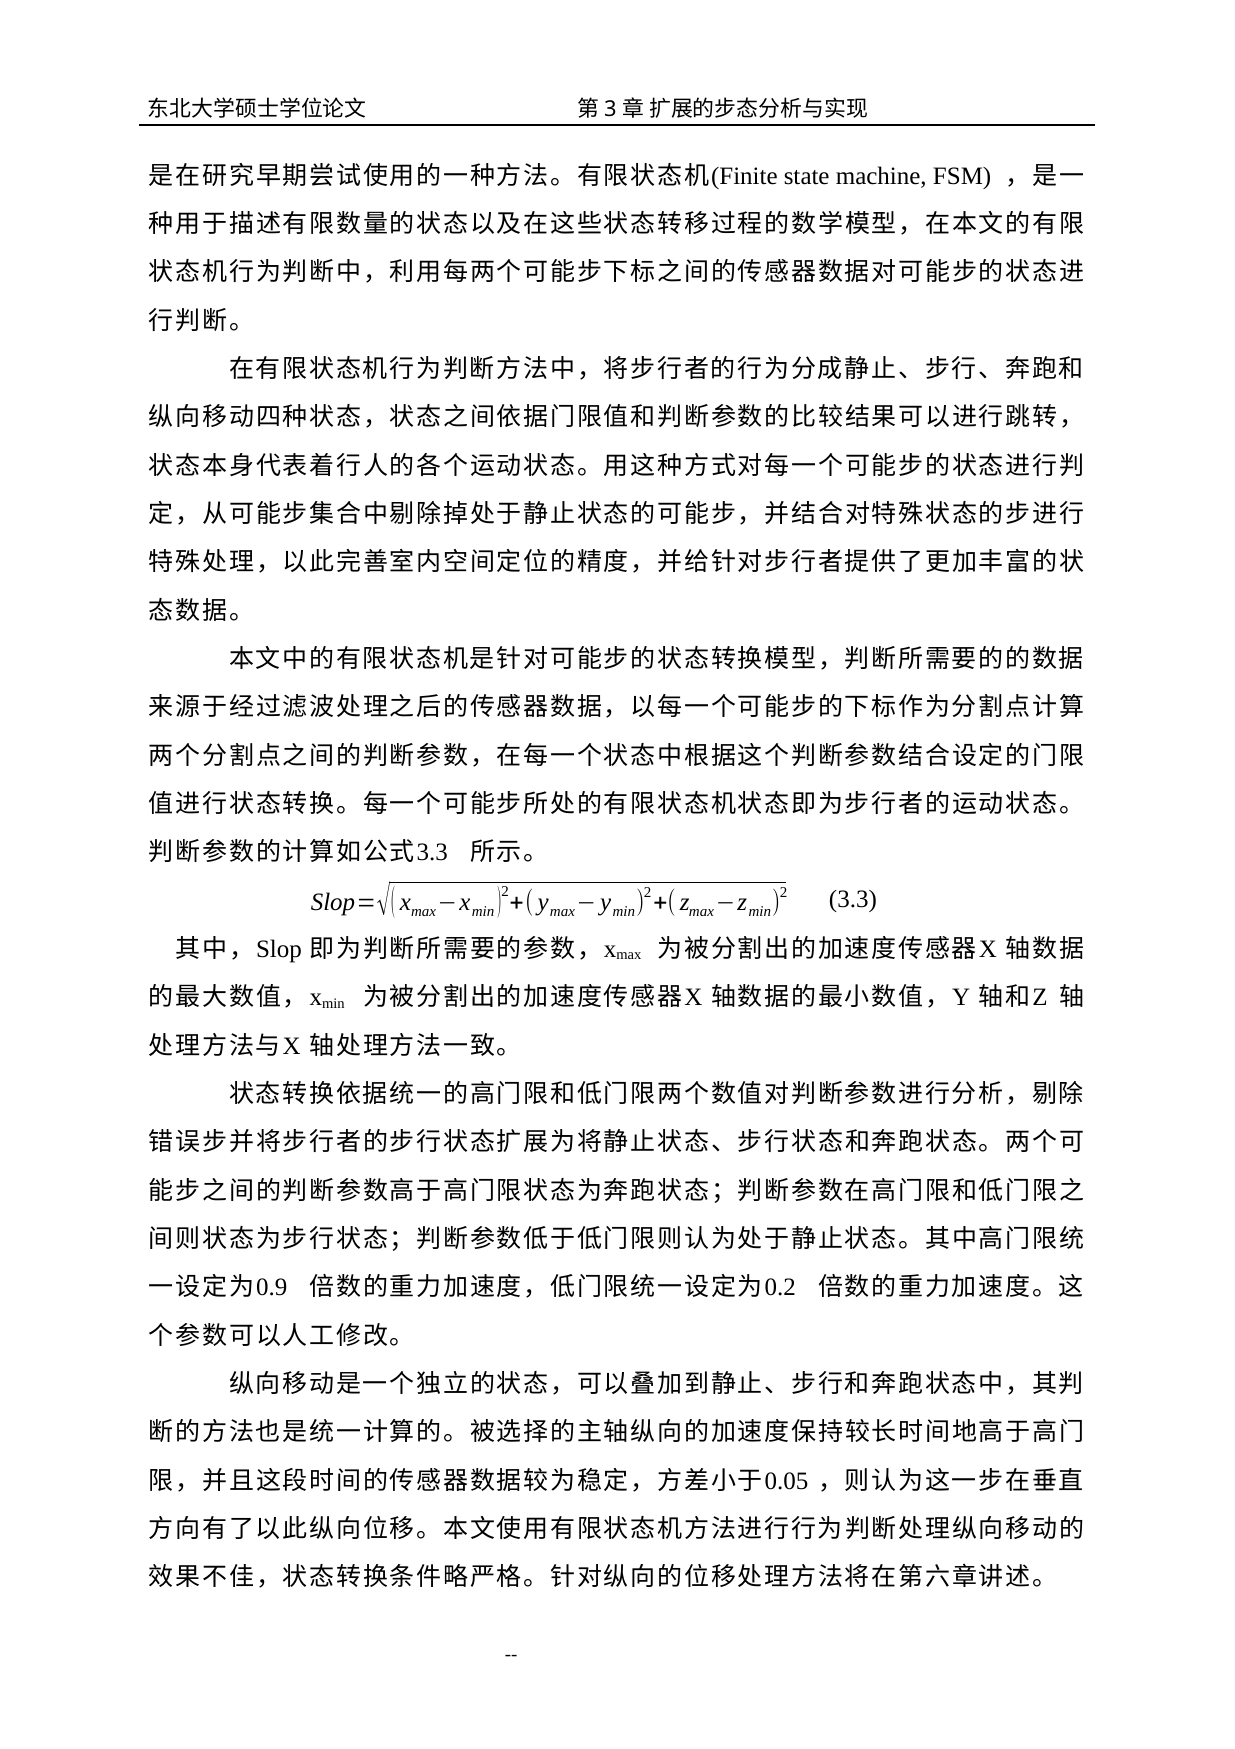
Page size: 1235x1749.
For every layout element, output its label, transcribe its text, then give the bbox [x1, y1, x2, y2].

text 在有限状态机行为判断方法中，将步行者的行为分成静止、步行、奔跑和纵向移动四种状态，状态之间依据门限值和判断参数的比较结果可以进行跳转，状态本身代表着行人的各个运动状态。用这种方式对每一个可能步的状态进行判定，从可能步集合中剔除掉处于静止状态的可能步，并结合对特殊状态的步进行特殊处理，以此完善室内空间定位的精度，并给针对步行者提供了更加丰富的状态数据。 [149, 342, 1086, 632]
text 状态转换依据统一的高门限和低门限两个数值对判断参数进行分析，剔除错误步并将步行者的步行状态扩展为将静止状态、步行状态和奔跑状态。两个可能步之间的判断参数高于高门限状态为奔跑状态；判断参数在高门限和低门限之间则状态为步行状态；判断参数低于低门限则认为处于静止状态。其中高门限统一设定为0.9倍数的重力加速度，低门限统一设定为0.2倍数的重力加速度。这个参数可以人工修改。 [149, 1067, 1086, 1357]
text 纵向移动是一个独立的状态，可以叠加到静止、步行和奔跑状态中，其判断的方法也是统一计算的。被选择的主轴纵向的加速度保持较长时间地高于高门限，并且这段时间的传感器数据较为稳定，方差小于0.05，则认为这一步在垂直方向有了以此纵向位移。本文使用有限状态机方法进行行为判断处理纵向移动的效果不佳，状态转换条件略严格。针对纵向的位移处理方法将在第六章讲述。 [149, 1357, 1086, 1599]
text 本文中的有限状态机是针对可能步的状态转换模型，判断所需要的的数据来源于经过滤波处理之后的传感器数据，以每一个可能步的下标作为分割点计算两个分割点之间的判断参数，在每一个状态中根据这个判断参数结合设定的门限值进行状态转换。每一个可能步所处的有限状态机状态即为步行者的运动状态。判断参数的计算如公式3.3所示。 [149, 632, 1086, 874]
text 其中，Slop即为判断所需要的参数，xmax为被分割出的加速度传感器X轴数据的最大数值，xmin为被分割出的加速度传感器X轴数据的最小数值，Y轴和Z轴处理方法与X轴处理方法一致。 [149, 922, 1086, 1067]
text (3.3) [149, 874, 1086, 922]
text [149, 149, 1086, 342]
